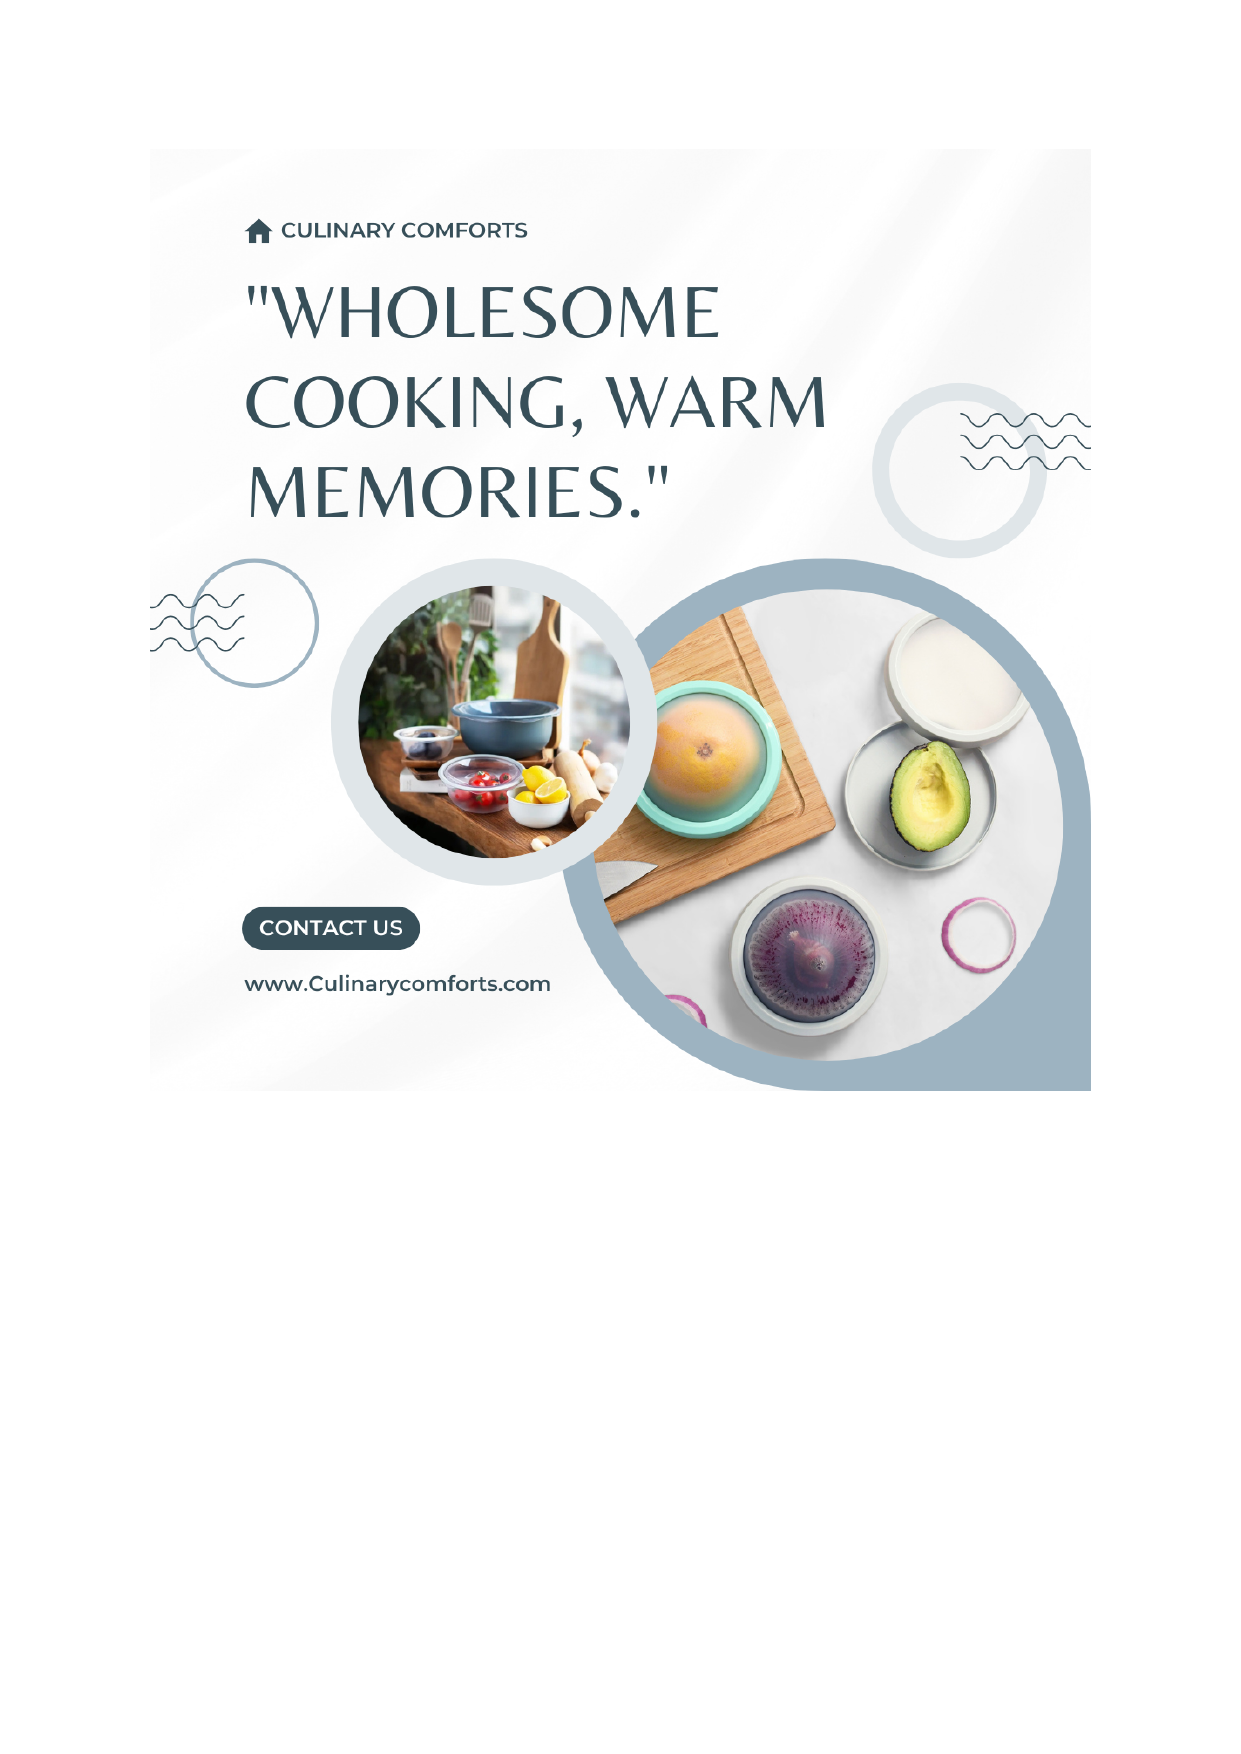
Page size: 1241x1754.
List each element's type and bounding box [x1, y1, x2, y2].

picture [150, 149, 1091, 1091]
